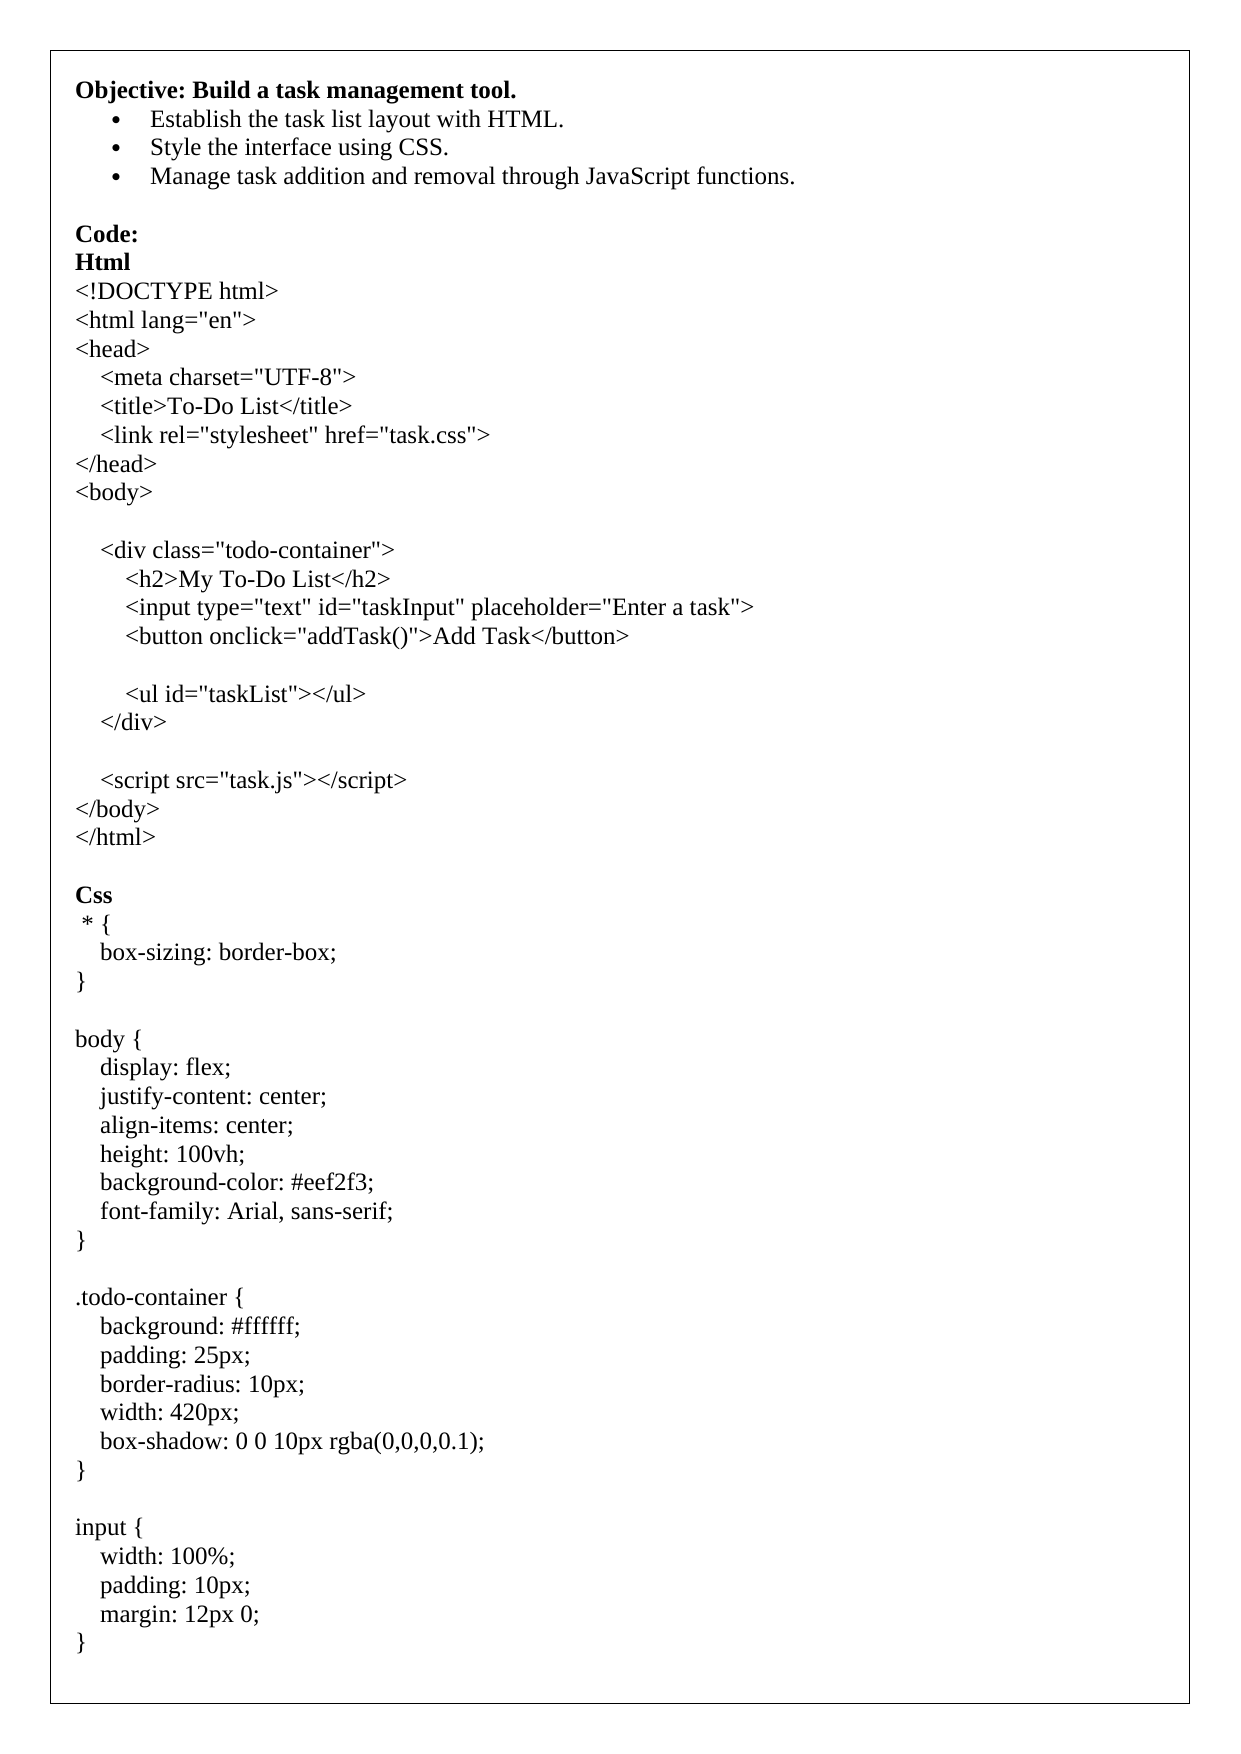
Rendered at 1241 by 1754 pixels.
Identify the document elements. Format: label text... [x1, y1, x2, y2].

text justify-content: center; [75, 1081, 1165, 1110]
text <title>To-Do List</title> [75, 391, 1165, 420]
list Style the interface using CSS. [112, 132, 1165, 161]
text body { [75, 1024, 1165, 1052]
text Css [75, 880, 1165, 909]
text } [75, 1455, 1165, 1484]
list Manage task addition and removal through JavaScript functions. [112, 161, 1165, 190]
text box-sizing: border-box; [75, 937, 1165, 966]
text </head> [75, 449, 1165, 477]
text margin: 12px 0; [75, 1599, 1165, 1627]
text width: 420px; [75, 1397, 1165, 1426]
text font-family: Arial, sans-serif; [75, 1196, 1165, 1225]
text Objective: Build a task management tool. [75, 75, 1165, 104]
text <head> [75, 334, 1165, 362]
list Establish the task list layout with HTML. [112, 104, 1165, 132]
text } [75, 1225, 1165, 1254]
text input { [75, 1512, 1165, 1541]
text * { [75, 909, 1165, 937]
text <body> [75, 477, 1165, 506]
text <h2>My To-Do List</h2> [75, 564, 1165, 592]
text Code: [75, 219, 1165, 247]
text <input type="text" id="taskInput" placeholder="Enter a task"> [75, 592, 1165, 621]
text </body> [75, 794, 1165, 822]
text width: 100%; [75, 1541, 1165, 1570]
text background: #ffffff; [75, 1311, 1165, 1340]
text <meta charset="UTF-8"> [75, 362, 1165, 391]
text <div class="todo-container"> [75, 535, 1165, 564]
text padding: 10px; [75, 1570, 1165, 1599]
text Html [75, 247, 1165, 276]
text <link rel="stylesheet" href="task.css"> [75, 420, 1165, 449]
text <ul id="taskList"></ul> [75, 679, 1165, 707]
text </html> [75, 822, 1165, 851]
text } [75, 966, 1165, 995]
text border-radius: 10px; [75, 1369, 1165, 1397]
text padding: 25px; [75, 1340, 1165, 1369]
text background-color: #eef2f3; [75, 1167, 1165, 1196]
text <script src="task.js"></script> [75, 765, 1165, 794]
text box-shadow: 0 0 10px rgba(0,0,0,0.1); [75, 1426, 1165, 1455]
text align-items: center; [75, 1110, 1165, 1139]
text } [75, 1627, 1165, 1656]
text display: flex; [75, 1052, 1165, 1081]
text </div> [75, 707, 1165, 736]
text height: 100vh; [75, 1139, 1165, 1167]
text <!DOCTYPE html> [75, 276, 1165, 305]
text .todo-container { [75, 1282, 1165, 1311]
text <button onclick="addTask()">Add Task</button> [75, 621, 1165, 650]
text <html lang="en"> [75, 305, 1165, 334]
